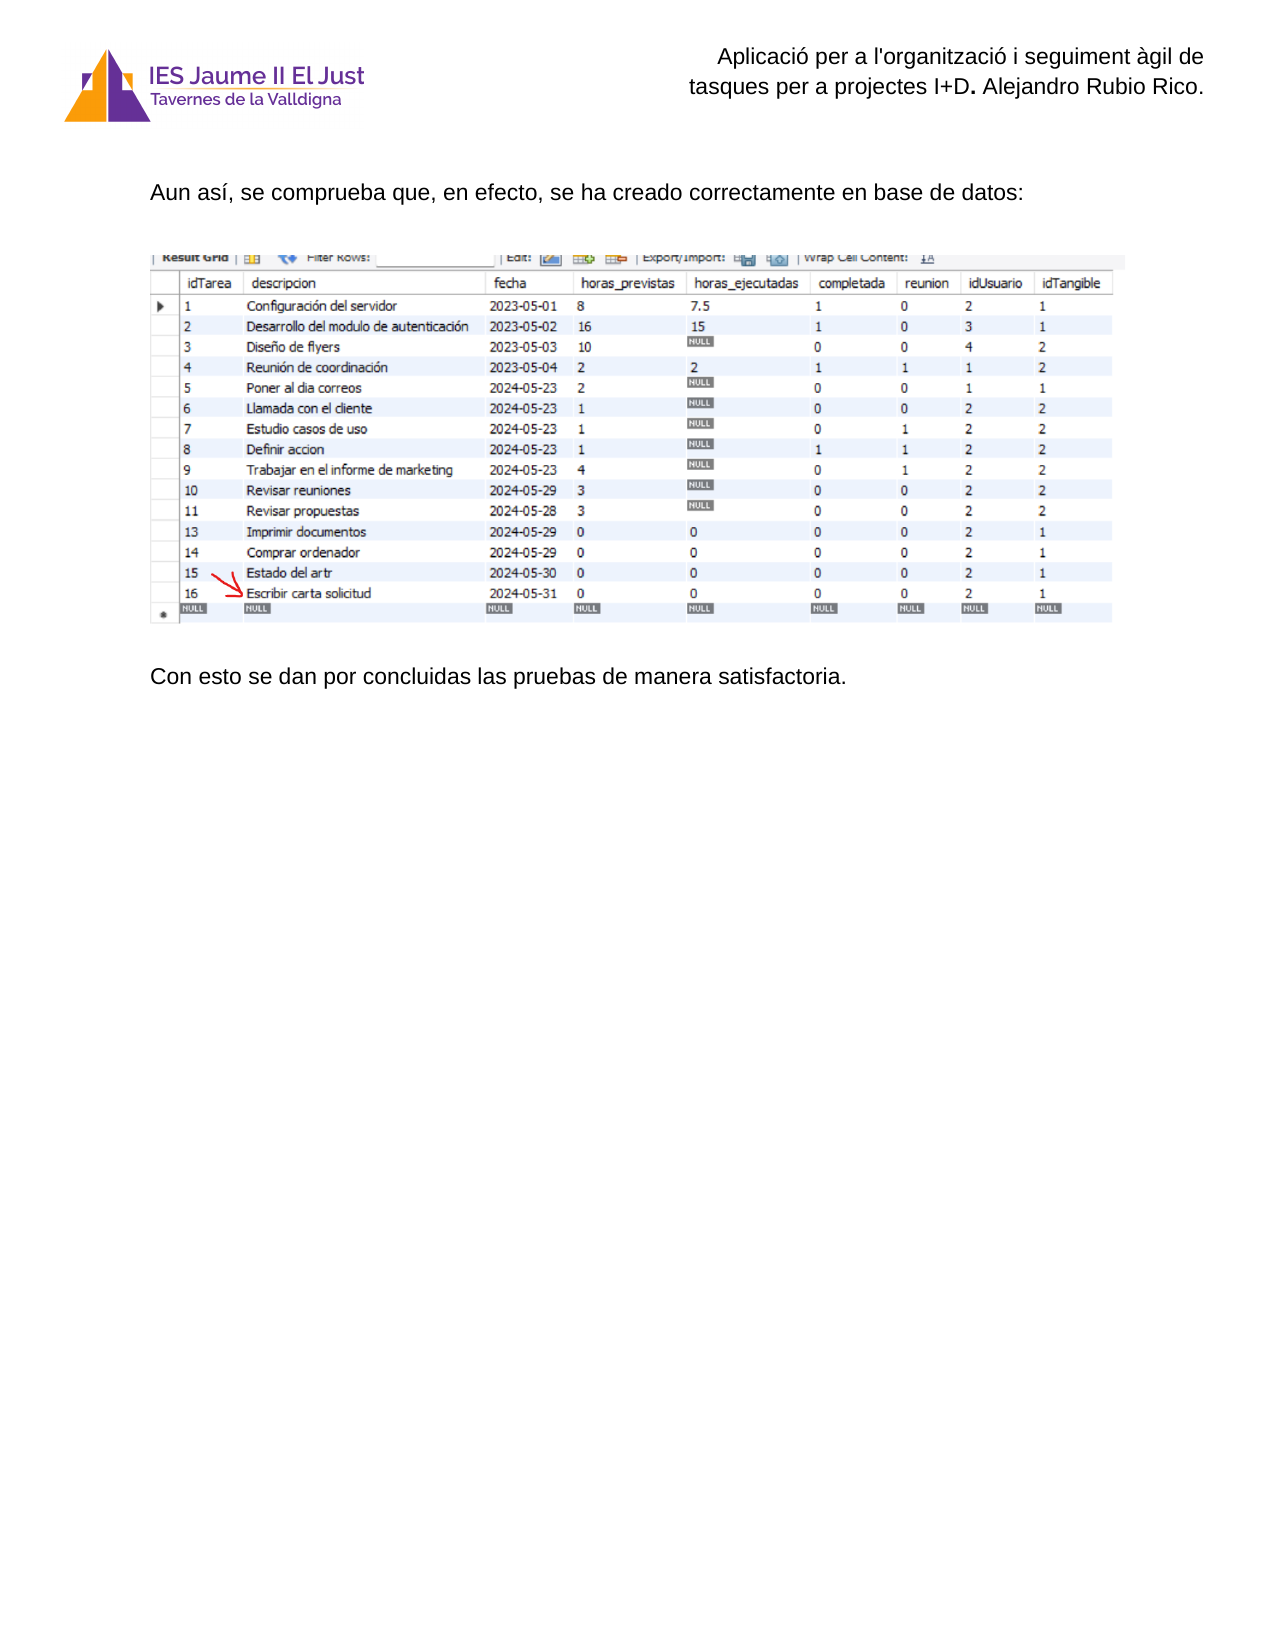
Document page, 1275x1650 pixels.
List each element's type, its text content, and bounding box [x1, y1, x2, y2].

picture [150, 255, 1125, 651]
text Con esto se dan por concluidas las pruebas de manera satisfactoria. [150, 663, 1124, 689]
text Aun así, se comprueba que, en efecto, se ha creado correctamente en base de datos: [150, 178, 1124, 205]
picture [61, 42, 364, 129]
